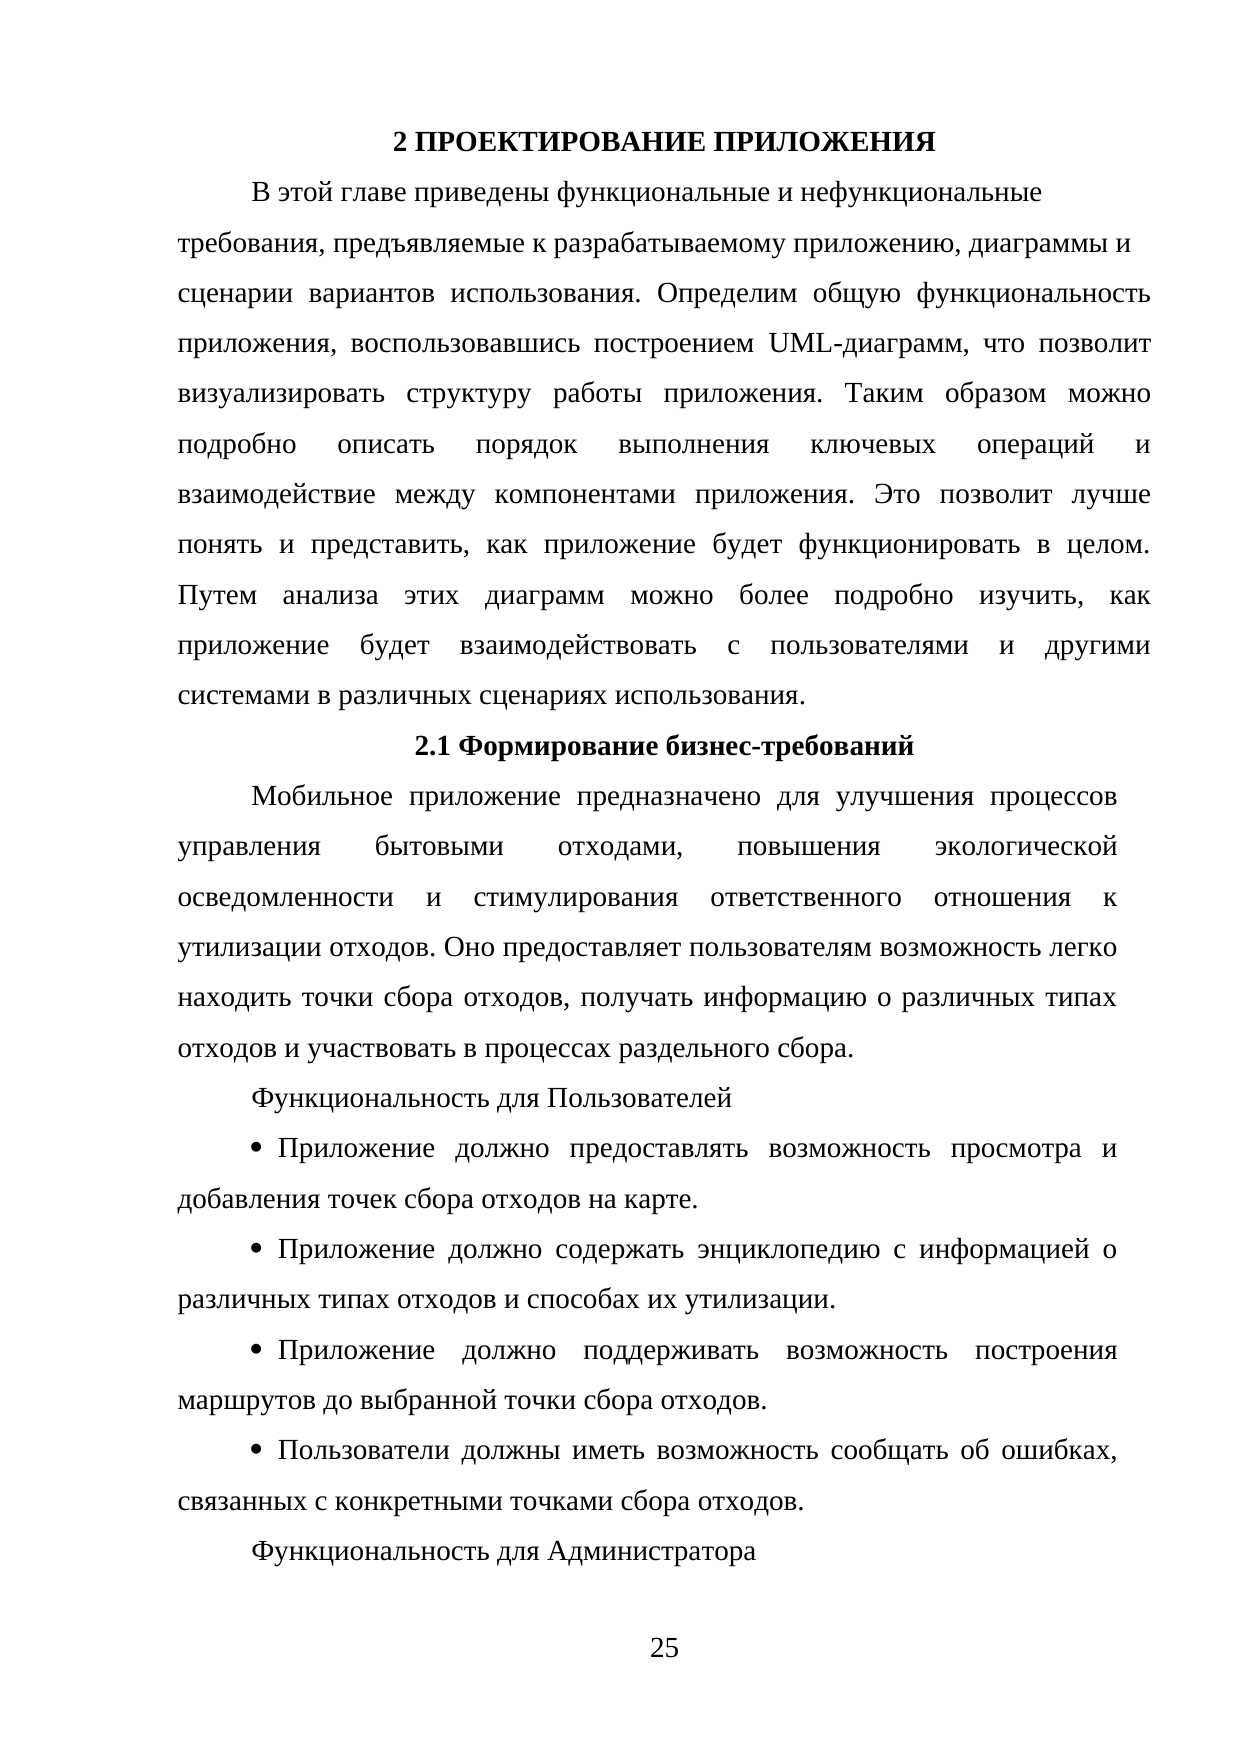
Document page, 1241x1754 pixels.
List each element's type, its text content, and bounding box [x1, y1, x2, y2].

text требования, предъявляемые к разрабатываемому приложению, диаграммы и [177, 225, 1152, 258]
list Пользователи должны иметь возможность сообщать об ошибках, связанных с конкретными точками сбора отходов. [177, 1432, 1118, 1516]
list Приложение должно содержать энциклопедию с информацией о различных типах отходов и способах их утилизации. [177, 1231, 1118, 1315]
text Мобильное приложение предназначено для улучшения процессов управления бытовыми отходами, повышения экологической осведомленности и стимулирования ответственного отношения к утилизации отходов. Оно предоставляет пользователям возможность легко находить точки сбора отходов, получать информацию о различных типах отходов и участвовать в процессах раздельного сбора. [177, 778, 1118, 1063]
subtitle ПРОЕКТИРОВАНИЕ ПРИЛОЖЕНИЯ [177, 124, 1152, 158]
text Функциональность для Администратора [177, 1533, 1118, 1567]
text Функциональность для Пользователей [177, 1080, 1118, 1113]
list Приложение должно поддерживать возможность построения маршрутов до выбранной точки сбора отходов. [177, 1332, 1118, 1416]
text В этой главе приведены функциональные и нефункциональные [177, 174, 1152, 208]
text сценарии вариантов использования. Определим общую функциональность приложения, воспользовавшись построением UML-диаграмм, что позволит визуализировать структуру работы приложения. Таким образом можно подробно описать порядок выполнения ключевых операций и взаимодействие между компонентами приложения. Это позволит лучше понять и представить, как приложение будет функционировать в целом. Путем анализа этих диаграмм можно более подробно изучить, как приложение будет взаимодействовать с пользователями и другими системами в различных сценариях использования. [177, 275, 1152, 711]
subtitle Формирование бизнес-требований [177, 728, 1152, 761]
list Приложение должно предоставлять возможность просмотра и добавления точек сбора отходов на карте. [177, 1130, 1118, 1214]
